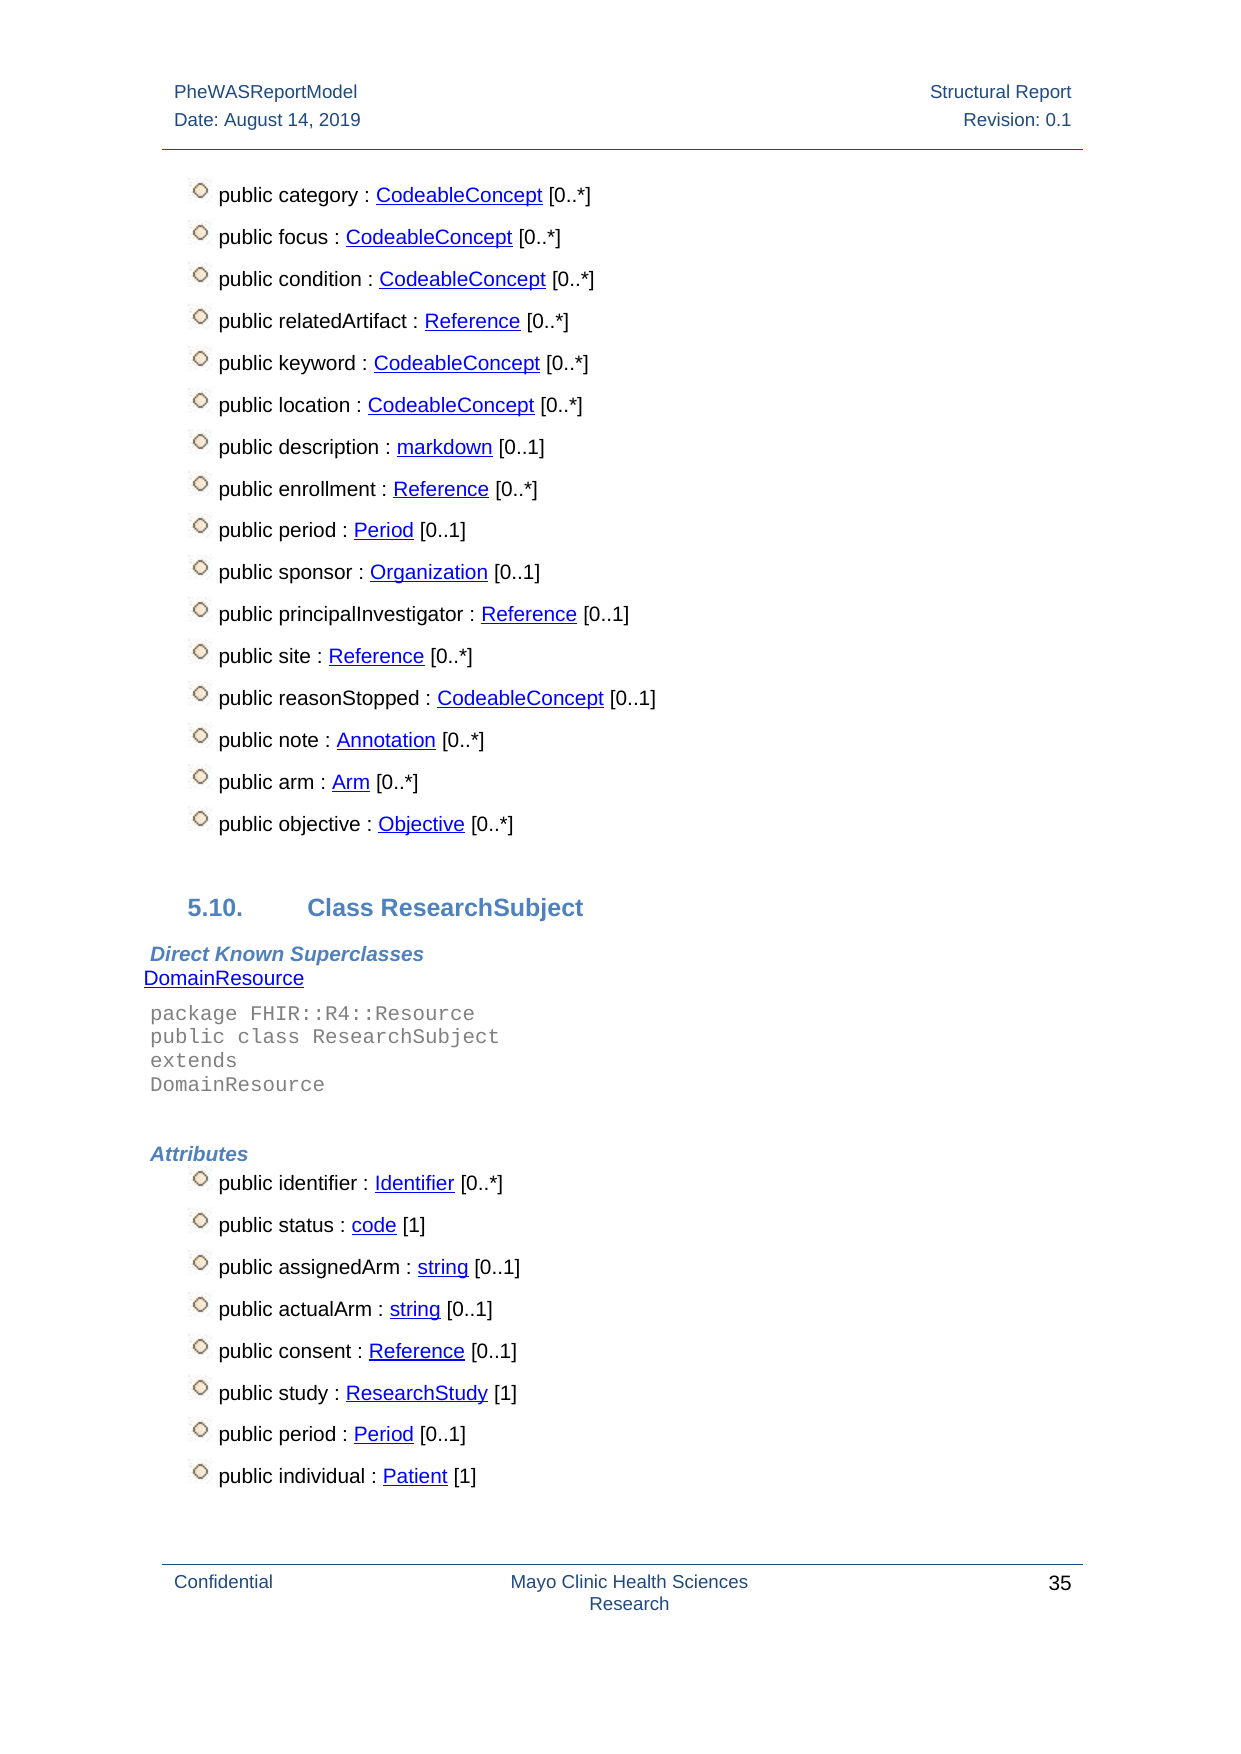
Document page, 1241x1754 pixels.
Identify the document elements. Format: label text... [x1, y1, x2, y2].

subtitle Attributes [150, 1142, 1090, 1166]
text public consent : Reference [0..1] [187, 1333, 1090, 1362]
text public period : Period [0..1] [187, 1417, 1090, 1446]
text package FHIR::R4::Resource [150, 1003, 1090, 1026]
text public assignedArm : string [0..1] [187, 1249, 1090, 1279]
text DomainResource [150, 1073, 1090, 1097]
text public identifier : Identifier [0..*] [187, 1166, 1090, 1195]
picture [187, 596, 213, 622]
text public description : markdown [0..1] [187, 429, 1090, 458]
text public relatedArtifact : Reference [0..*] [187, 303, 1090, 333]
text DomainResource [143, 966, 1090, 990]
text public actualArm : string [0..1] [187, 1291, 1090, 1321]
text public study : ResearchStudy [1] [187, 1375, 1090, 1404]
picture [187, 764, 213, 789]
picture [187, 680, 213, 706]
text public focus : CodeableConcept [0..*] [187, 220, 1090, 249]
picture [187, 1333, 213, 1359]
picture [187, 1458, 213, 1484]
text public location : CodeableConcept [0..*] [187, 387, 1090, 417]
picture [187, 345, 213, 371]
text public reasonStopped : CodeableConcept [0..1] [187, 680, 1090, 710]
text public note : Annotation [0..*] [187, 722, 1090, 752]
text public enrollment : Reference [0..*] [187, 471, 1090, 500]
picture [187, 1207, 213, 1233]
picture [187, 471, 213, 496]
picture [187, 1165, 213, 1191]
picture [187, 429, 213, 454]
picture [187, 722, 213, 748]
text public site : Reference [0..*] [187, 638, 1090, 668]
picture [187, 1416, 213, 1442]
picture [187, 638, 213, 664]
text public keyword : CodeableConcept [0..*] [187, 345, 1090, 375]
text extends [150, 1050, 1090, 1073]
text public arm : Arm [0..*] [187, 764, 1090, 793]
text public condition : CodeableConcept [0..*] [187, 262, 1090, 291]
text public category : CodeableConcept [0..*] [187, 178, 1090, 207]
picture [187, 1375, 213, 1400]
picture [187, 303, 213, 329]
picture [187, 554, 213, 580]
subtitle Direct Known Superclasses [150, 942, 1090, 966]
text public sponsor : Organization [0..1] [187, 555, 1090, 584]
text public status : code [1] [187, 1207, 1090, 1237]
picture [187, 1249, 213, 1275]
picture [187, 261, 213, 287]
picture [187, 806, 213, 831]
picture [187, 387, 213, 413]
subtitle Class ResearchSubject [187, 893, 1090, 921]
text public period : Period [0..1] [187, 513, 1090, 542]
picture [187, 219, 213, 245]
picture [187, 512, 213, 538]
text public principalInvestigator : Reference [0..1] [187, 597, 1090, 626]
text public individual : Patient [1] [187, 1459, 1090, 1488]
picture [187, 1291, 213, 1317]
picture [187, 177, 213, 203]
text public class ResearchSubject [150, 1026, 1090, 1050]
text public objective : Objective [0..*] [187, 806, 1090, 835]
